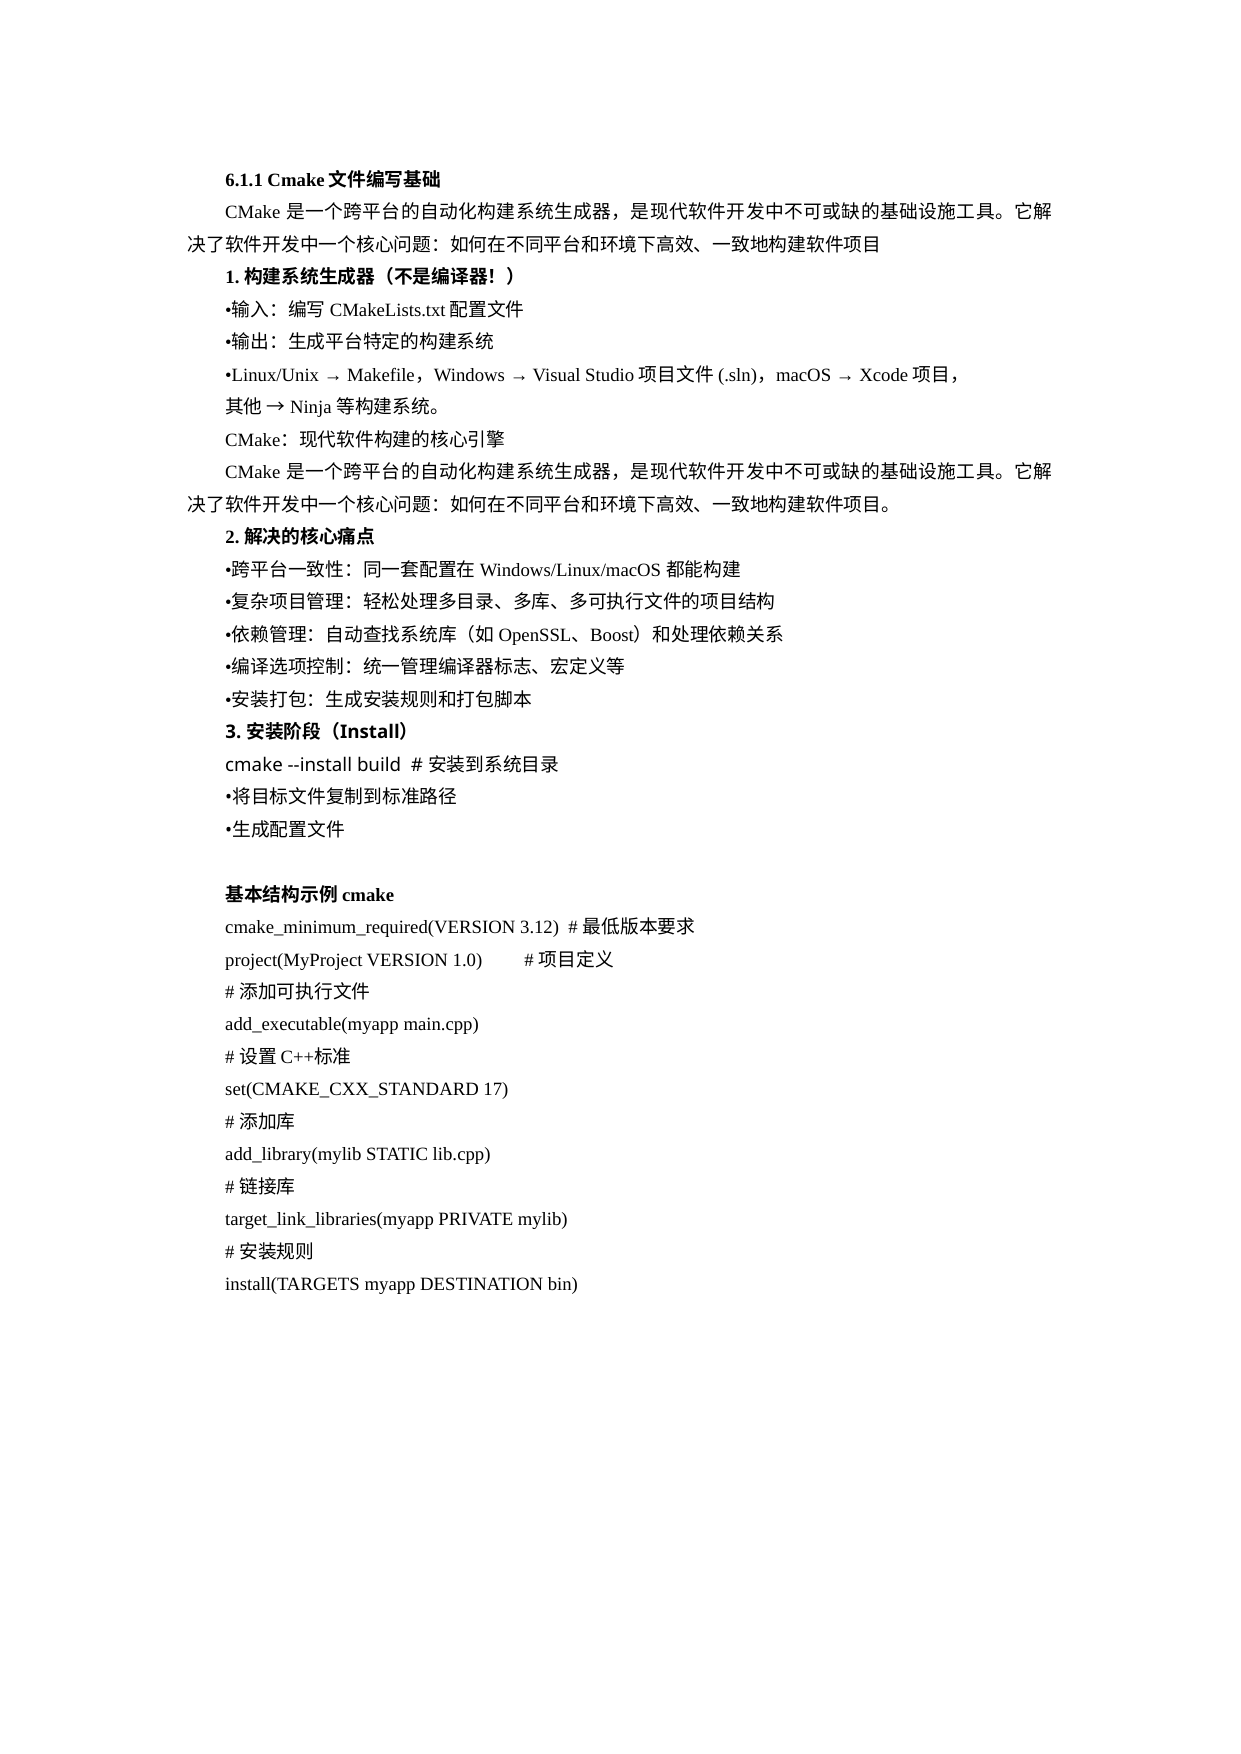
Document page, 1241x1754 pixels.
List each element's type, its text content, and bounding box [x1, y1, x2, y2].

text # 安装规则 [187, 1234, 1053, 1267]
text cmake_minimum_required(VERSION 3.12) # 最低版本要求 [187, 909, 1053, 942]
text # 添加可执行文件 [187, 974, 1053, 1007]
text CMake：现代软件构建的核心引擎 [187, 422, 1053, 454]
text install(TARGETS myapp DESTINATION bin) [187, 1267, 1053, 1299]
text set(CMAKE_CXX_STANDARD 17) [187, 1072, 1053, 1104]
text # 设置C++标准 [187, 1039, 1053, 1072]
text add_executable(myapp main.cpp) [187, 1007, 1053, 1039]
text 2. 解决的核心痛点 [187, 519, 1053, 552]
text •​依赖管理​：自动查找系统库（如 OpenSSL、Boost）和处理依赖关系 [187, 617, 1053, 649]
text •​输出​：生成平台特定的构建系统​ [187, 324, 1053, 357]
text 其他 → Ninja 等构建系统。 [187, 389, 1053, 422]
text add_library(mylib STATIC lib.cpp) [187, 1137, 1053, 1169]
text CMake 是一个跨平台的自动化构建系统生成器，是现代软件开发中不可或缺的基础设施工具。它解决了软件开发中一个核心问题：​如何在不同平台和环境下高效、一致地构建软件项目 [187, 194, 1053, 259]
text •​复杂项目管理​：轻松处理多目录、多库、多可执行文件的项目结构 [187, 584, 1053, 617]
text cmake --install build # 安装到系统目录 [187, 747, 1053, 779]
text CMake 是一个跨平台的自动化构建系统生成器，是现代软件开发中不可或缺的基础设施工具。它解决了软件开发中一个核心问题：​如何在不同平台和环境下高效、一致地构建软件项目。 [187, 454, 1053, 519]
text •​输入​：编写 CMakeLists.txt配置文件 [187, 292, 1053, 324]
text 3. 安装阶段（Install） [187, 714, 1053, 747]
text target_link_libraries(myapp PRIVATE mylib) [187, 1202, 1053, 1234]
text •将目标文件复制到标准路径 [187, 779, 1053, 812]
text # 链接库 [187, 1169, 1053, 1202]
text •​编译选项控制​：统一管理编译器标志、宏定义等 [187, 649, 1053, 682]
text 基本结构示例 cmake [187, 877, 1053, 909]
text •生成配置文件 [187, 812, 1053, 844]
text project(MyProject VERSION 1.0) # 项目定义 [187, 942, 1053, 974]
text # 添加库 [187, 1104, 1053, 1137]
text •Linux/Unix → Makefile，Windows → Visual Studio 项目文件 (.sln)，macOS → Xcode 项目， [187, 357, 1053, 389]
text •​跨平台一致性​：同一套配置在 Windows/Linux/macOS 都能构建 [187, 552, 1053, 584]
text 1. 构建系统生成器（不是编译器！） [187, 259, 1053, 292]
subtitle 6.1.1 Cmake文件编写基础 [187, 162, 1053, 194]
text •​安装打包​：生成安装规则和打包脚本 [187, 682, 1053, 714]
